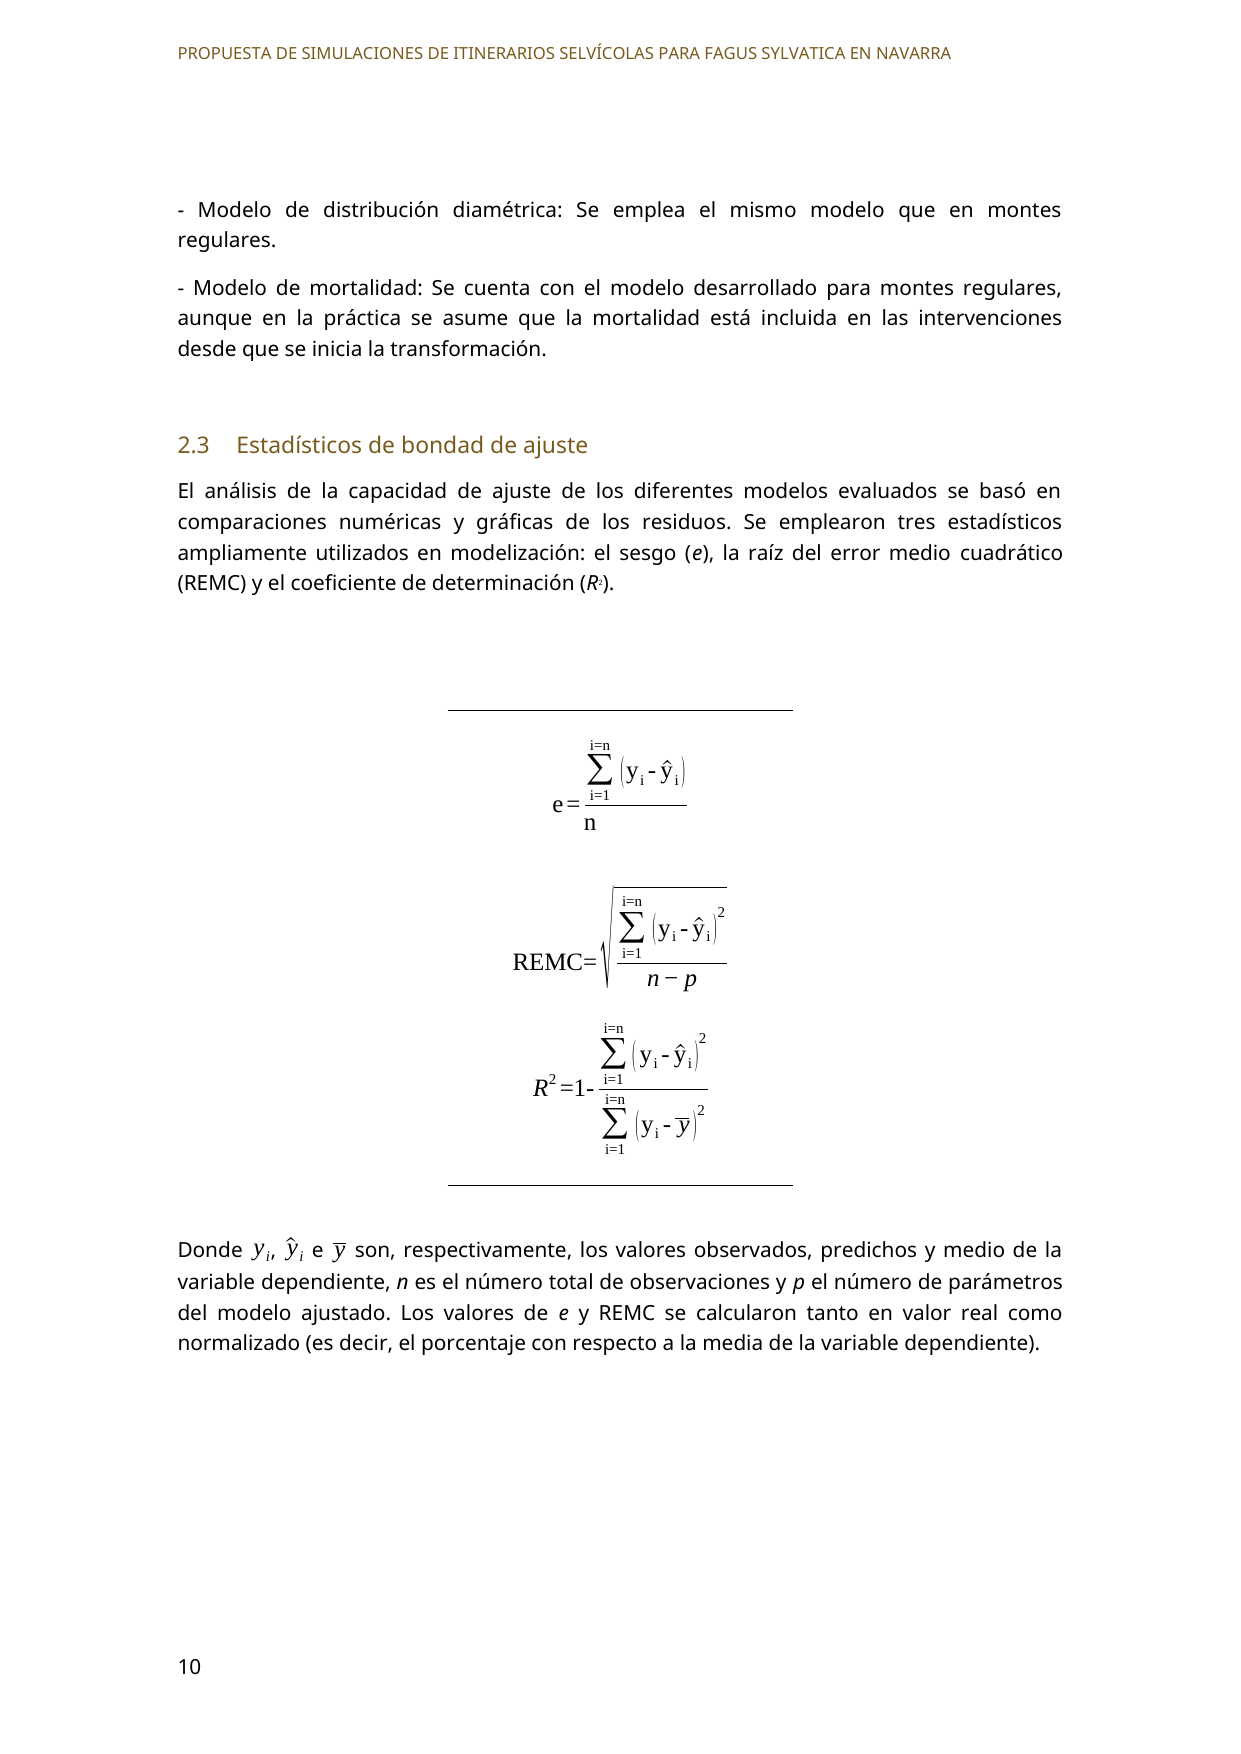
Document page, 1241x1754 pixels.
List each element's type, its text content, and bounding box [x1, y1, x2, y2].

subtitle Estadísticos de bondad de ajuste [177, 429, 1063, 460]
text - Modelo de mortalidad: Se cuenta con el modelo desarrollado para montes regulares, aunque en la práctica se asume que la mortalidad está incluida en las intervenciones desde que se inicia la transformación. [177, 273, 1063, 362]
table_cell [448, 860, 793, 1185]
text El análisis de la capacidad de ajuste de los diferentes modelos evaluados se basó en comparaciones numéricas y gráficas de los residuos. Se emplearon tres estadísticos ampliamente utilizados en modelización: el sesgo (e), la raíz del error medio cuadrático (REMC) y el coeficiente de determinación (R2). [177, 477, 1063, 597]
text Donde , e son, respectivamente, los valores observados, predichos y medio de la variable dependiente, n es el número total de observaciones y p el número de parámetros del modelo ajustado. Los valores de e y REMC se calcularon tanto en valor real como normalizado (es decir, el porcentaje con respecto a la media de la variable dependiente). [177, 1233, 1063, 1357]
text - Modelo de distribución diamétrica: Se emplea el mismo modelo que en montes regulares. [177, 195, 1063, 254]
table_header [448, 711, 793, 860]
